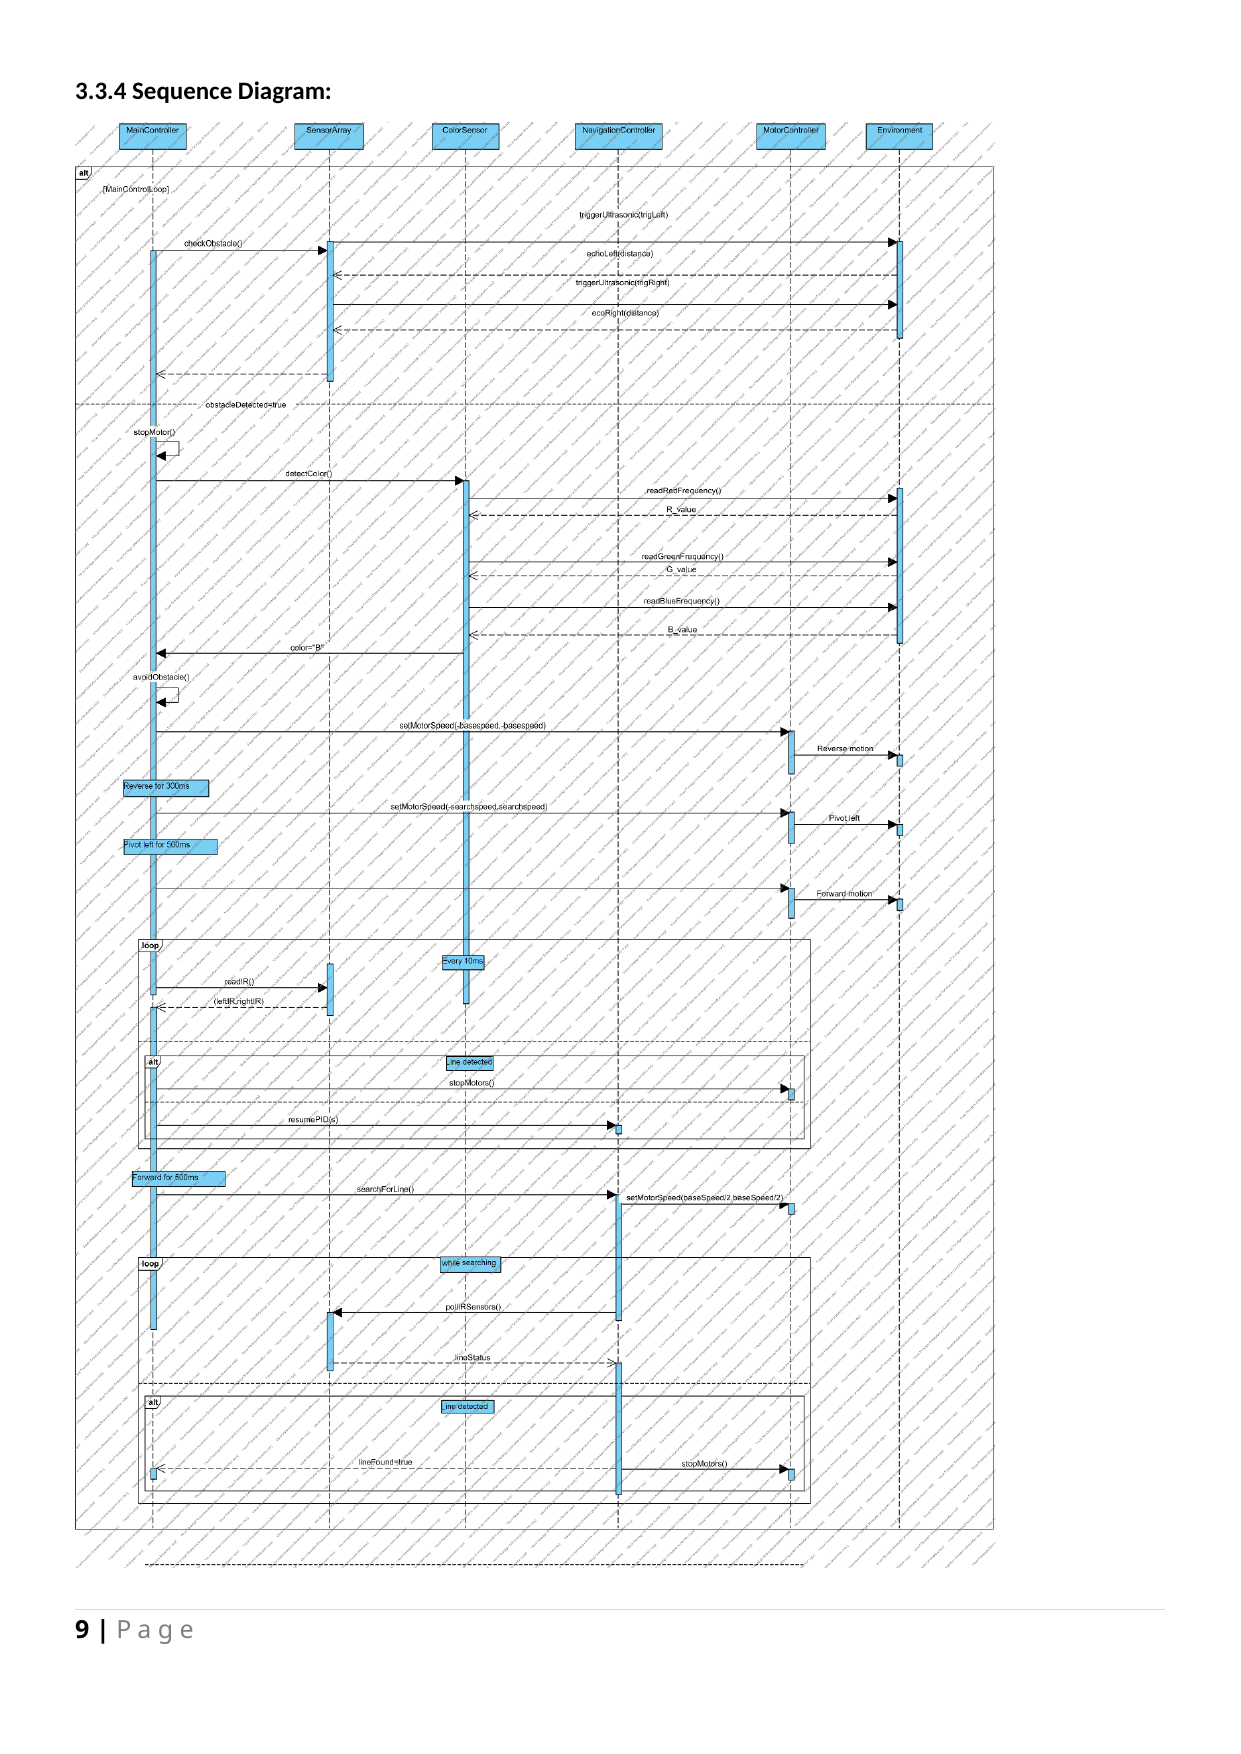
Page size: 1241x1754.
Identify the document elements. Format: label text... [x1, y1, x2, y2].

text 3.3.4 Sequence Diagram: [75, 75, 1165, 106]
picture [75, 122, 996, 1568]
